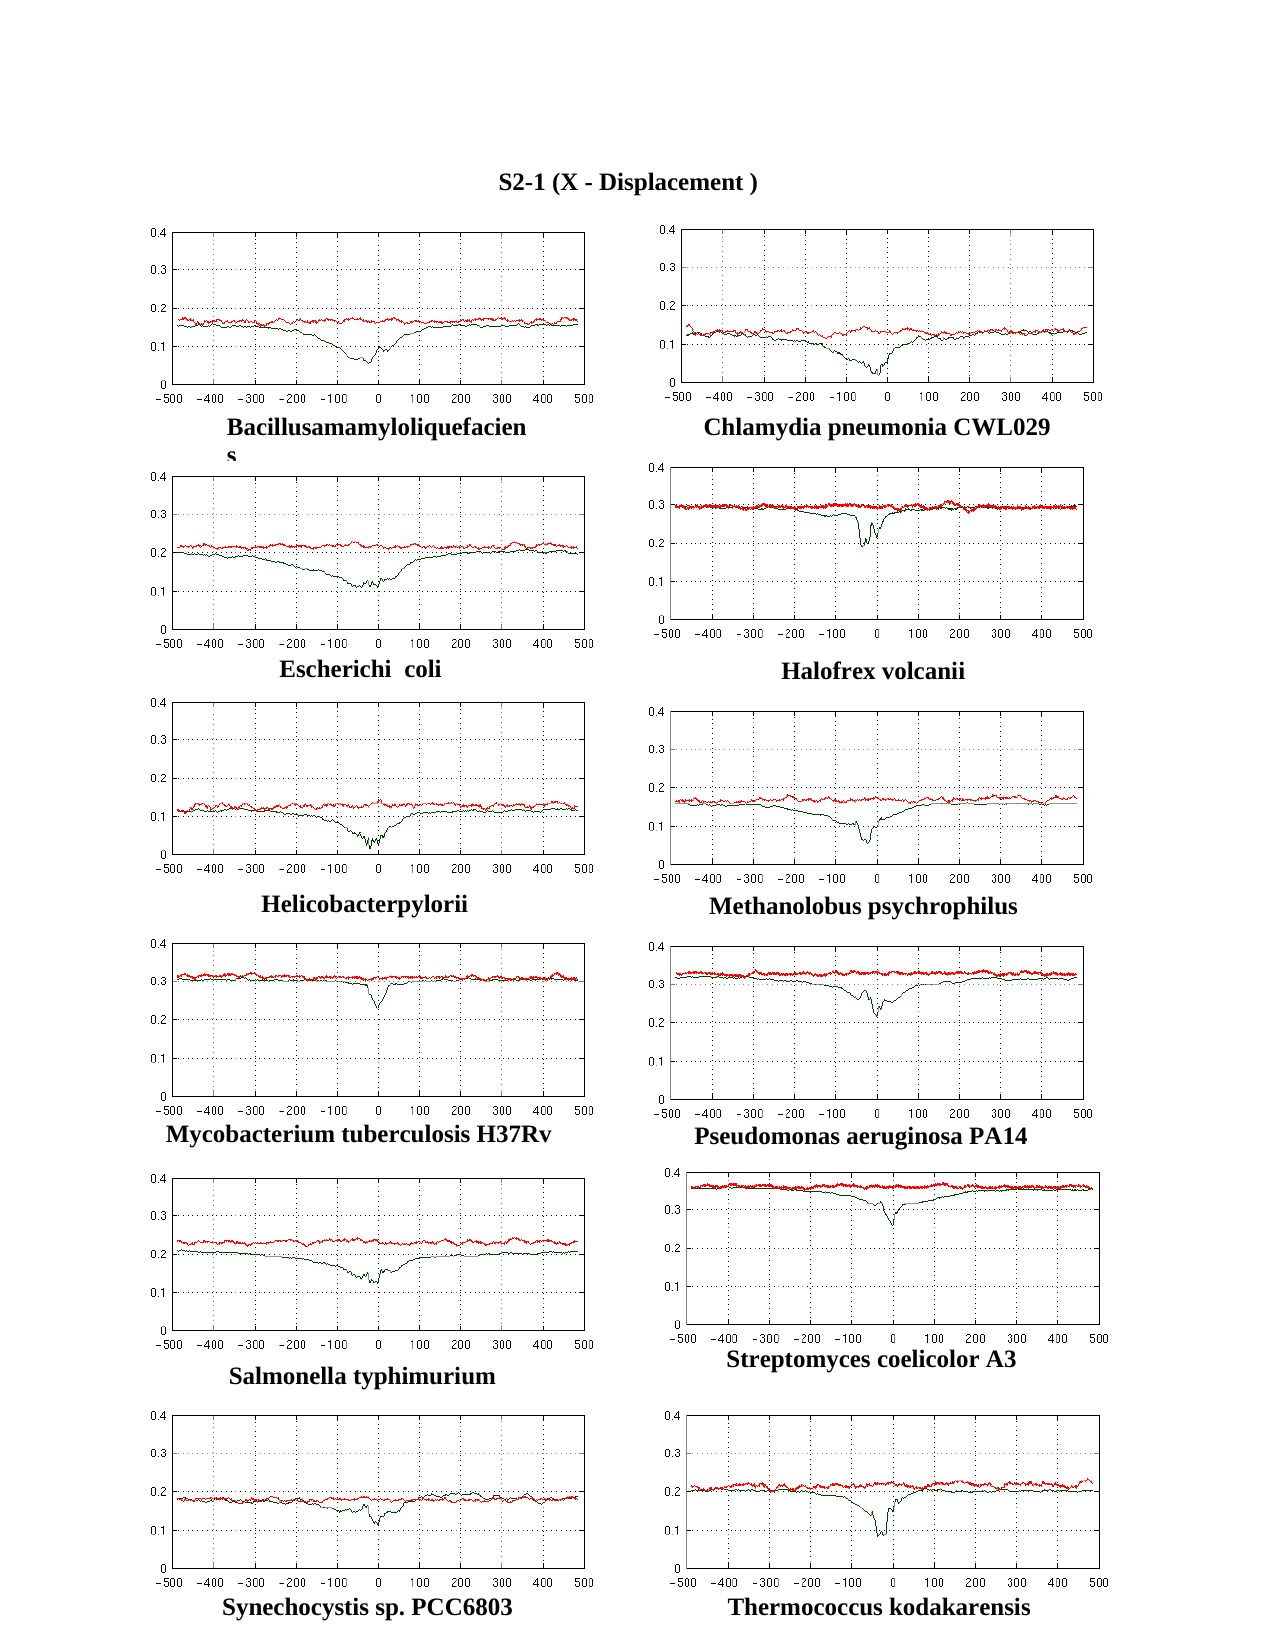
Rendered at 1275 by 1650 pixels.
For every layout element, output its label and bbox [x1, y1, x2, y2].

picture [103, 452, 1133, 649]
picture [103, 1400, 1149, 1588]
picture [103, 687, 1133, 884]
picture [103, 214, 1143, 404]
picture [103, 1157, 1149, 1350]
picture [103, 928, 1133, 1119]
